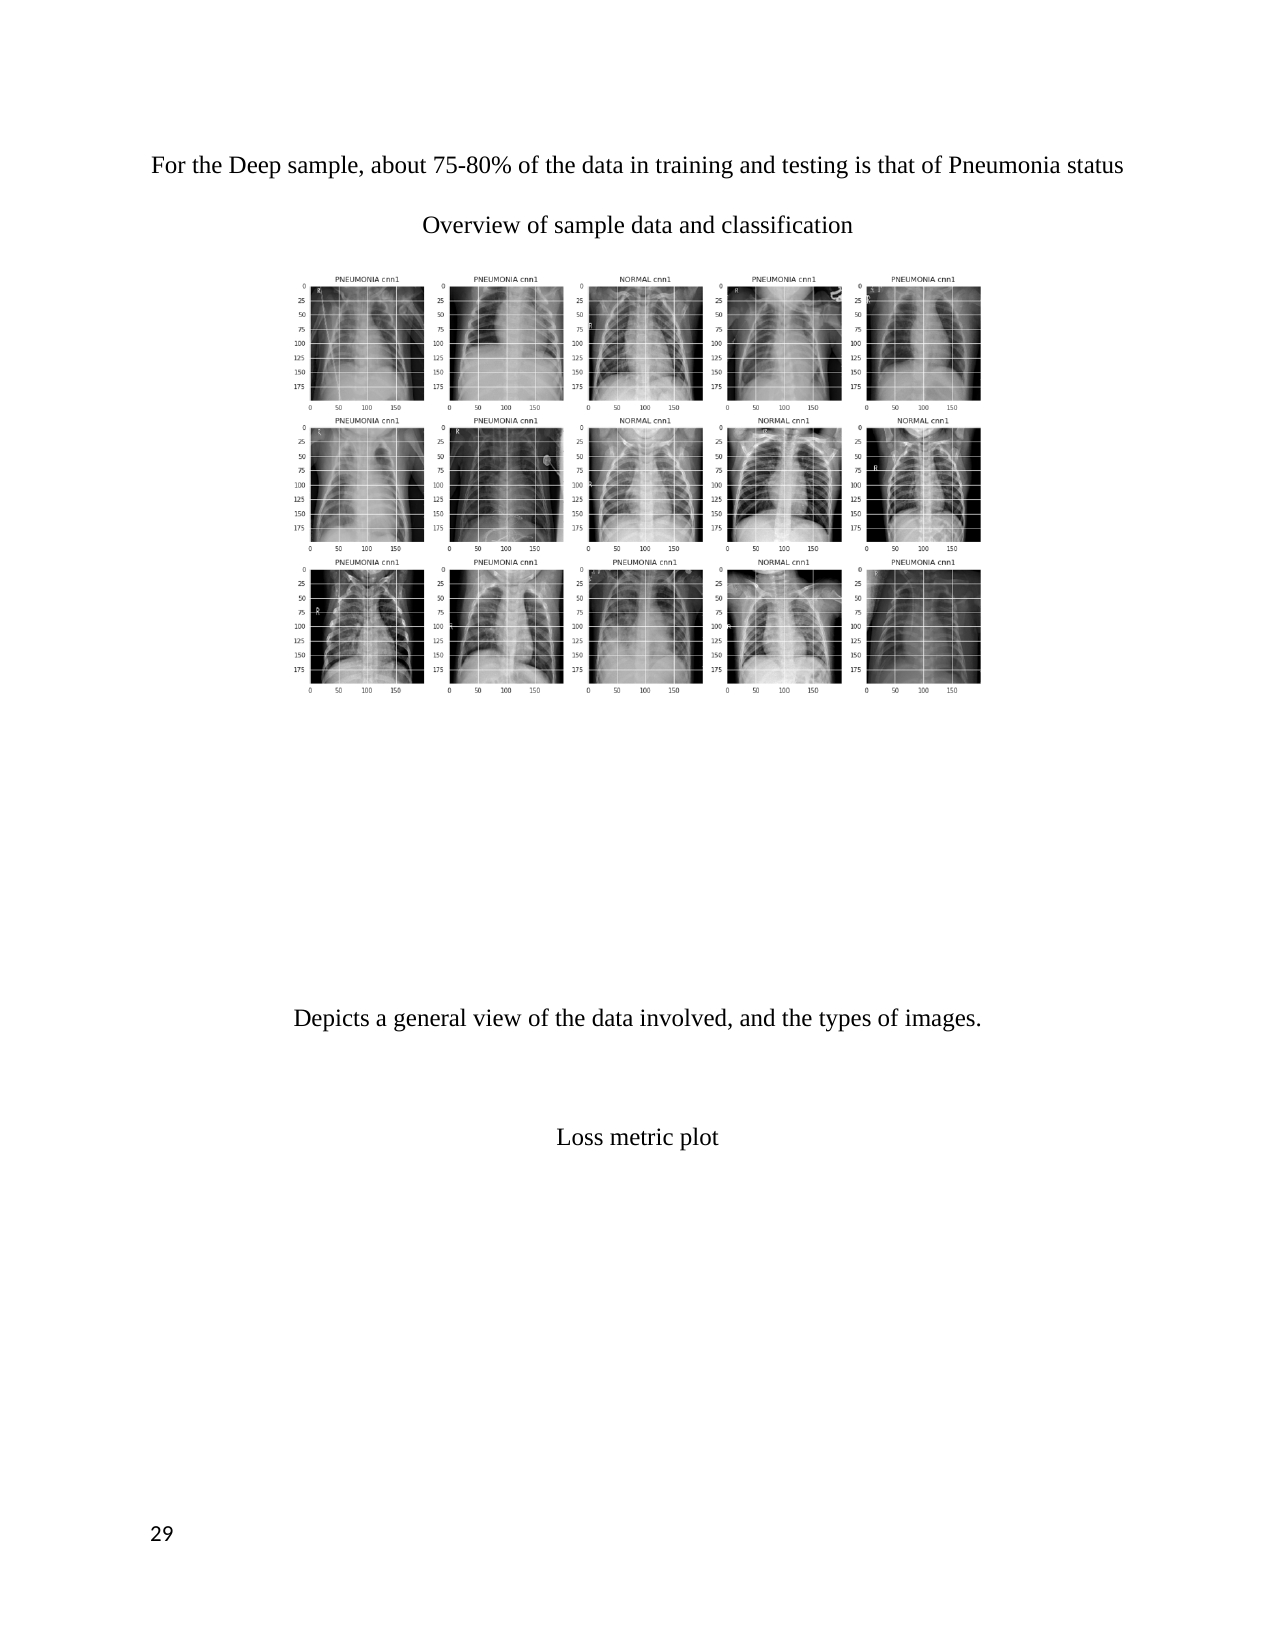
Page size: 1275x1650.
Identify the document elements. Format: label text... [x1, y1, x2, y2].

text Loss metric plot [150, 1122, 1125, 1151]
text Overview of sample data and classification [150, 210, 1125, 238]
text For the Deep sample, about 75-80% of the data in training and testing is that of Pneumonia status [150, 150, 1125, 179]
text Depicts a general view of the data involved, and the types of images. [150, 1003, 1125, 1032]
